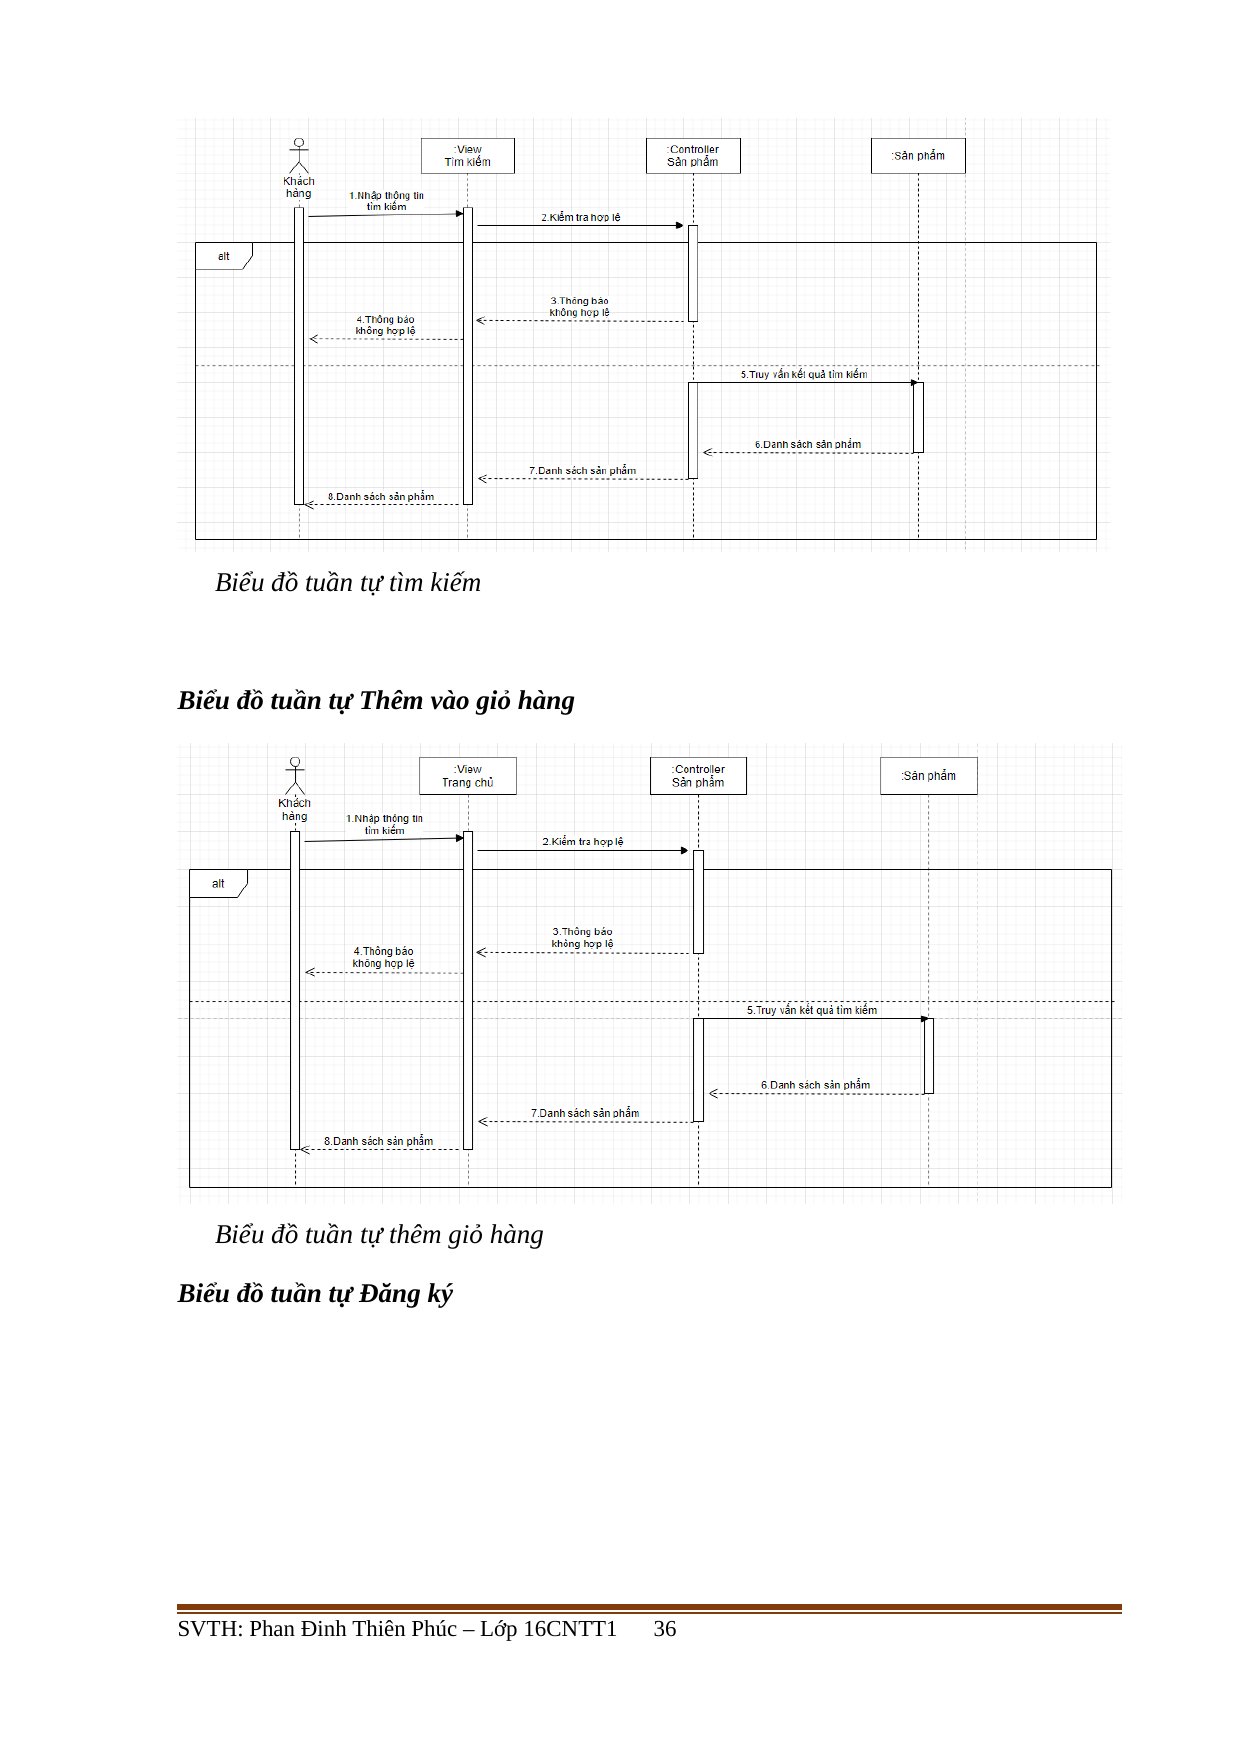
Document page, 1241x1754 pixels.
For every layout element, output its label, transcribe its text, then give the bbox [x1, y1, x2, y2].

text Biểu đồ tuần tự thêm giỏ hàng [215, 1218, 1122, 1249]
text Biểu đồ tuần tự Thêm vào giỏ hàng [177, 684, 1122, 715]
text Biểu đồ tuần tự tìm kiếm [215, 566, 1122, 597]
picture [177, 118, 1111, 552]
text Biểu đồ tuần tự Đăng ký [177, 1277, 1122, 1308]
picture [177, 743, 1123, 1204]
